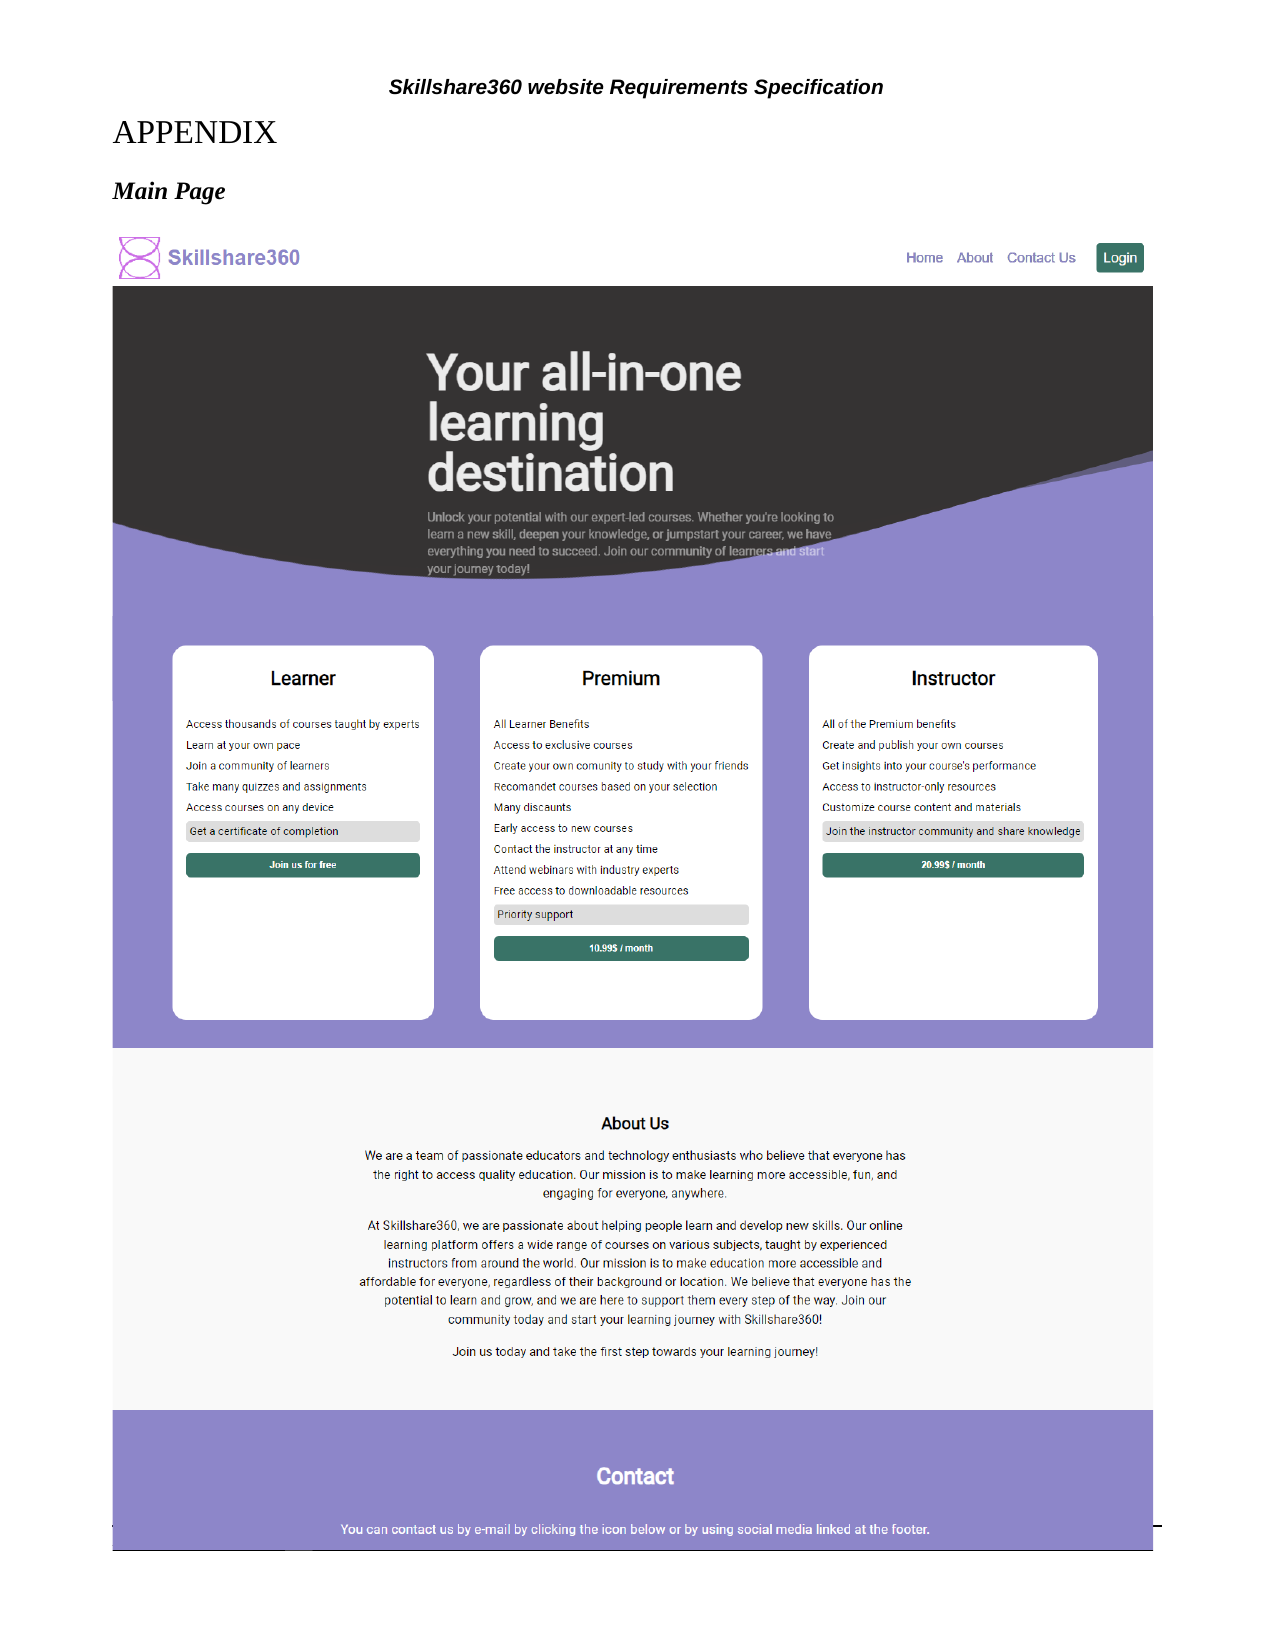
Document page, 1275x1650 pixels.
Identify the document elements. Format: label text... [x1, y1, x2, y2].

subtitle APPENDIX [112, 112, 1162, 151]
picture [112, 235, 1154, 1551]
subtitle Main Page [112, 176, 1162, 204]
